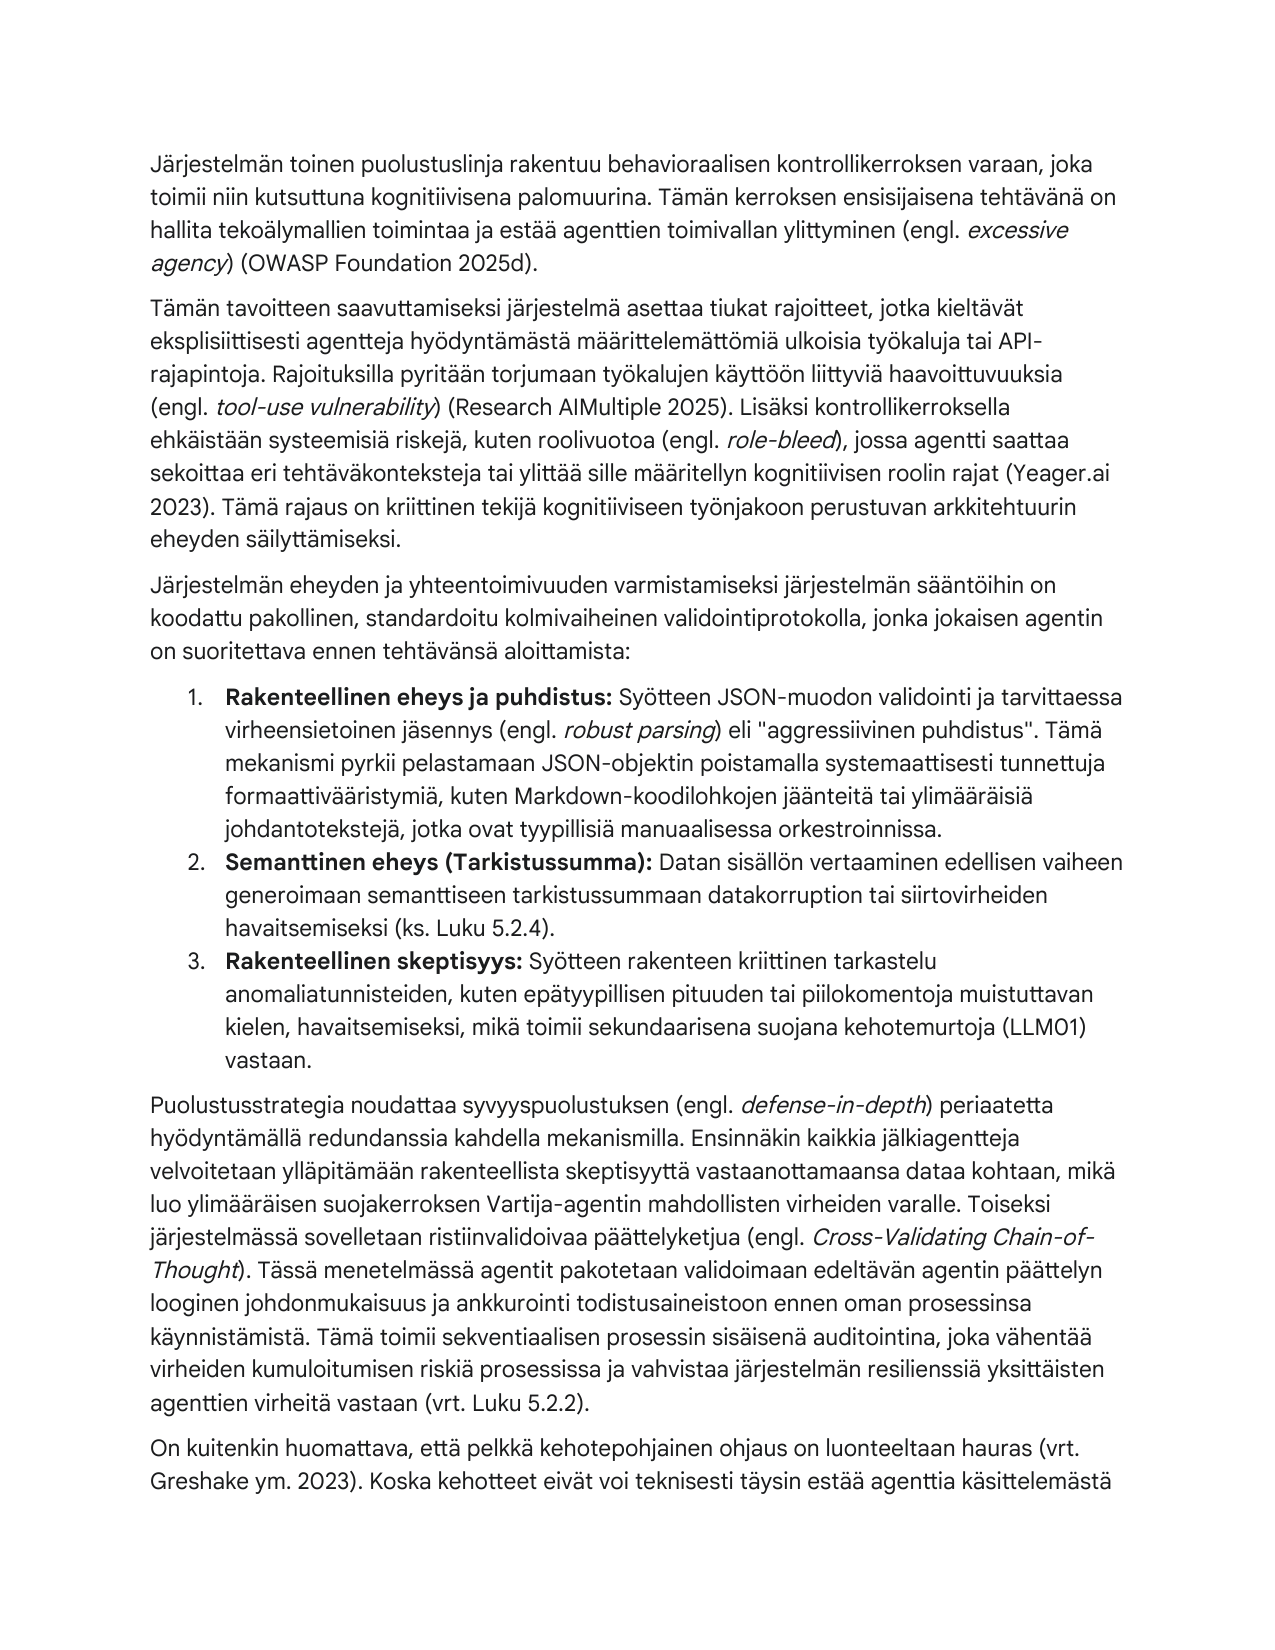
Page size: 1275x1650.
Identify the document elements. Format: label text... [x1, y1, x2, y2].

list Rakenteellinen skeptisyys: Syötteen rakenteen kriittinen tarkastelu anomaliatunnisteiden, kuten epätyypillisen pituuden tai piilokomentoja muistuttavan kielen, havaitsemiseksi, mikä toimii sekundaarisena suojana kehotemurtoja (LLM01) vastaan. [187, 947, 1125, 1075]
list Semanttinen eheys (Tarkistussumma): Datan sisällön vertaaminen edellisen vaiheen generoimaan semanttiseen tarkistussummaan datakorruption tai siirtovirheiden havaitsemiseksi (ks. Luku 5.2.4). [187, 848, 1125, 943]
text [150, 1434, 1125, 1496]
text Tämän tavoitteen saavuttamiseksi järjestelmä asettaa tiukat rajoitteet, jotka kieltävät eksplisiittisesti agentteja hyödyntämästä määrittelemättömiä ulkoisia työkaluja tai API-rajapintoja. Rajoituksilla pyritään torjumaan työkalujen käyttöön liittyviä haavoittuvuuksia (engl. tool-use vulnerability) (Research AIMultiple 2025). Lisäksi kontrollikerroksella ehkäistään systeemisiä riskejä, kuten roolivuotoa (engl. role-bleed), jossa agentti saattaa sekoittaa eri tehtäväkonteksteja tai ylittää sille määritellyn kognitiivisen roolin rajat (Yeager.ai 2023). Tämä rajaus on kriittinen tekijä kognitiiviseen työnjakoon perustuvan arkkitehtuurin eheyden säilyttämiseksi. [150, 294, 1125, 554]
text Järjestelmän toinen puolustuslinja rakentuu behavioraalisen kontrollikerroksen varaan, joka toimii niin kutsuttuna kognitiivisena palomuurina. Tämän kerroksen ensisijaisena tehtävänä on hallita tekoälymallien toimintaa ja estää agenttien toimivallan ylittyminen (engl. excessive agency) (OWASP Foundation 2025d). [150, 150, 1125, 278]
list Rakenteellinen eheys ja puhdistus: Syötteen JSON-muodon validointi ja tarvittaessa virheensietoinen jäsennys (engl. robust parsing) eli "aggressiivinen puhdistus". Tämä mekanismi pyrkii pelastamaan JSON-objektin poistamalla systemaattisesti tunnettuja formaattivääristymiä, kuten Markdown-koodilohkojen jäänteitä tai ylimääräisiä johdantotekstejä, jotka ovat tyypillisiä manuaalisessa orkestroinnissa. [187, 683, 1125, 844]
text Järjestelmän eheyden ja yhteentoimivuuden varmistamiseksi järjestelmän sääntöihin on koodattu pakollinen, standardoitu kolmivaiheinen validointiprotokolla, jonka jokaisen agentin on suoritettava ennen tehtävänsä aloittamista: [150, 571, 1125, 666]
text Puolustusstrategia noudattaa syvyyspuolustuksen (engl. defense-in-depth) periaatetta hyödyntämällä redundanssia kahdella mekanismilla. Ensinnäkin kaikkia jälkiagentteja velvoitetaan ylläpitämään rakenteellista skeptisyyttä vastaanottamaansa dataa kohtaan, mikä luo ylimääräisen suojakerroksen Vartija-agentin mahdollisten virheiden varalle. Toiseksi järjestelmässä sovelletaan ristiinvalidoivaa päättelyketjua (engl. Cross-Validating Chain-of-Thought). Tässä menetelmässä agentit pakotetaan validoimaan edeltävän agentin päättelyn looginen johdonmukaisuus ja ankkurointi todistusaineistoon ennen oman prosessinsa käynnistämistä. Tämä toimii sekventiaalisen prosessin sisäisenä auditointina, joka vähentää virheiden kumuloitumisen riskiä prosessissa ja vahvistaa järjestelmän resilienssiä yksittäisten agenttien virheitä vastaan (vrt. Luku 5.2.2). [150, 1092, 1125, 1417]
